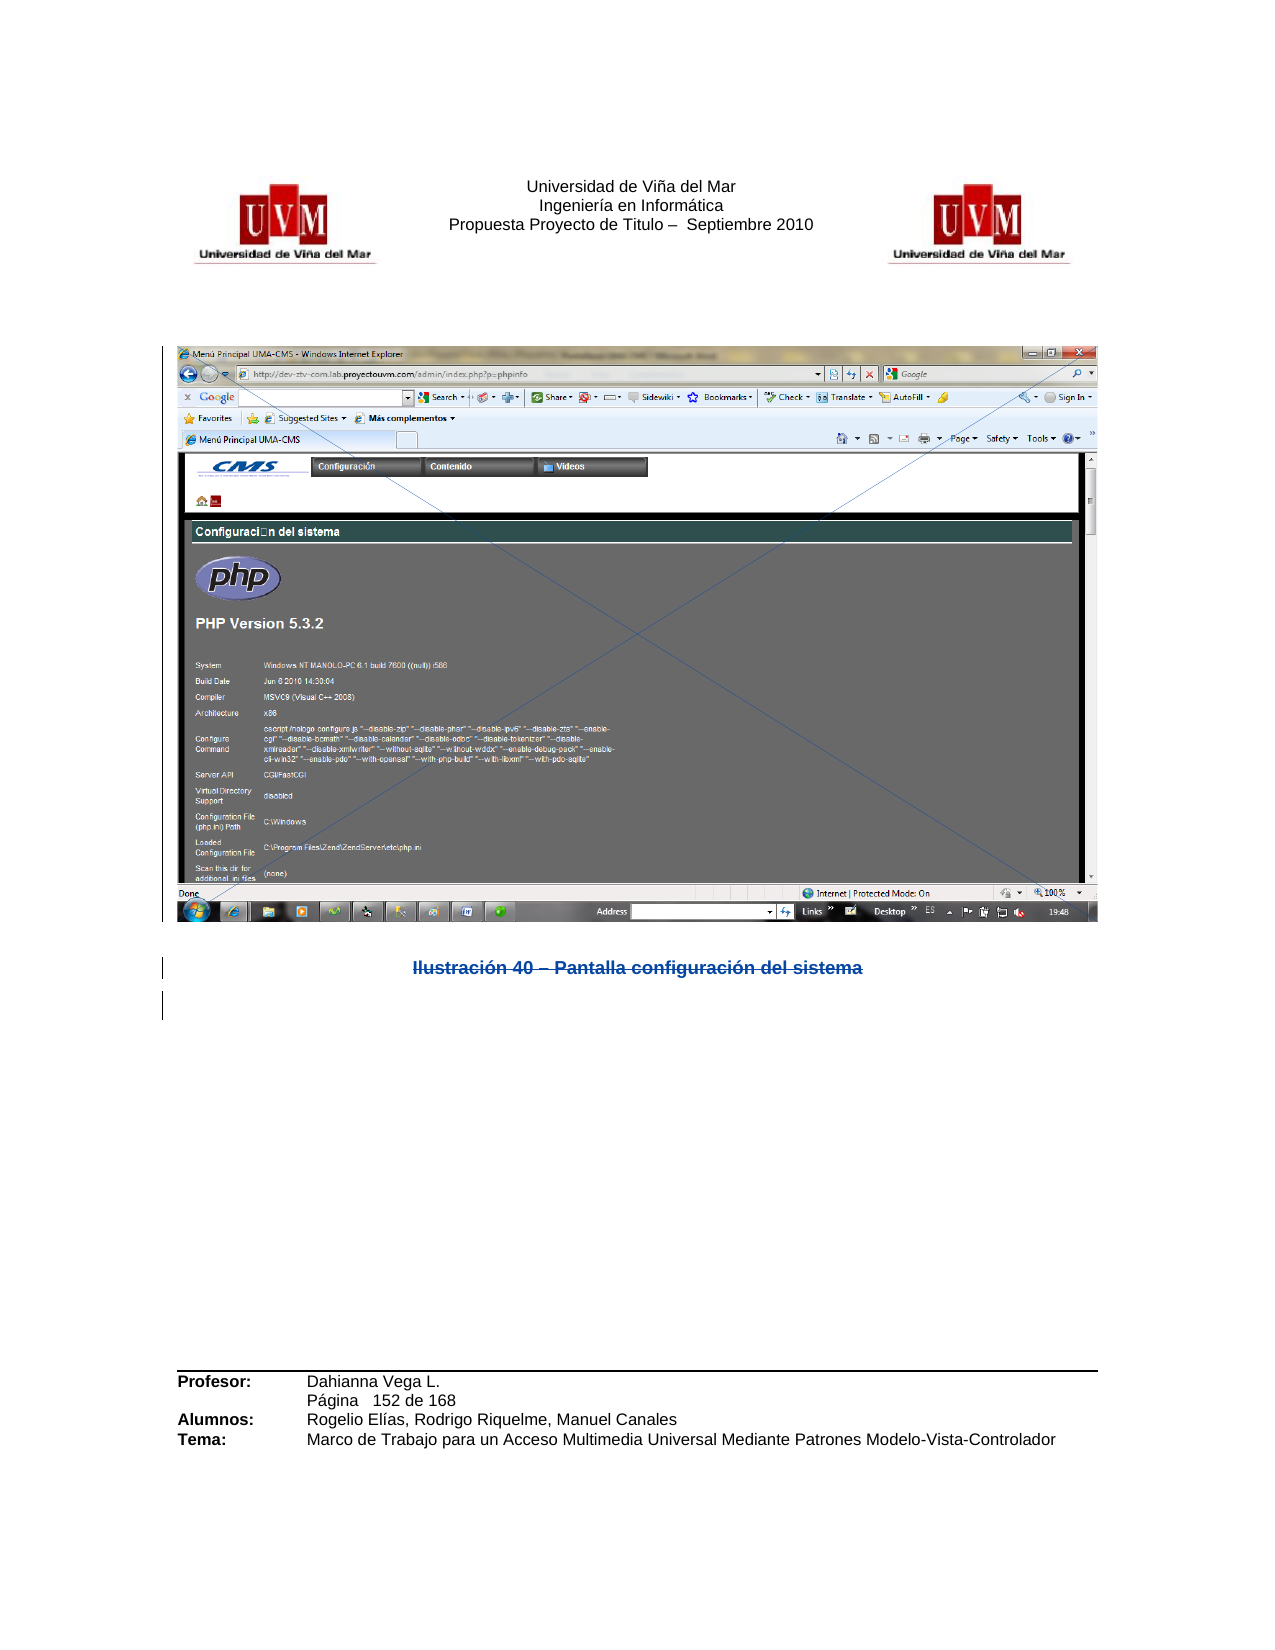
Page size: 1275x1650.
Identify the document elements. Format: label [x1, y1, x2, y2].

picture [871, 176, 1084, 267]
picture [640, 347, 1098, 921]
picture [179, 635, 1096, 922]
picture [177, 176, 390, 267]
picture [179, 346, 1096, 633]
picture [177, 347, 635, 921]
